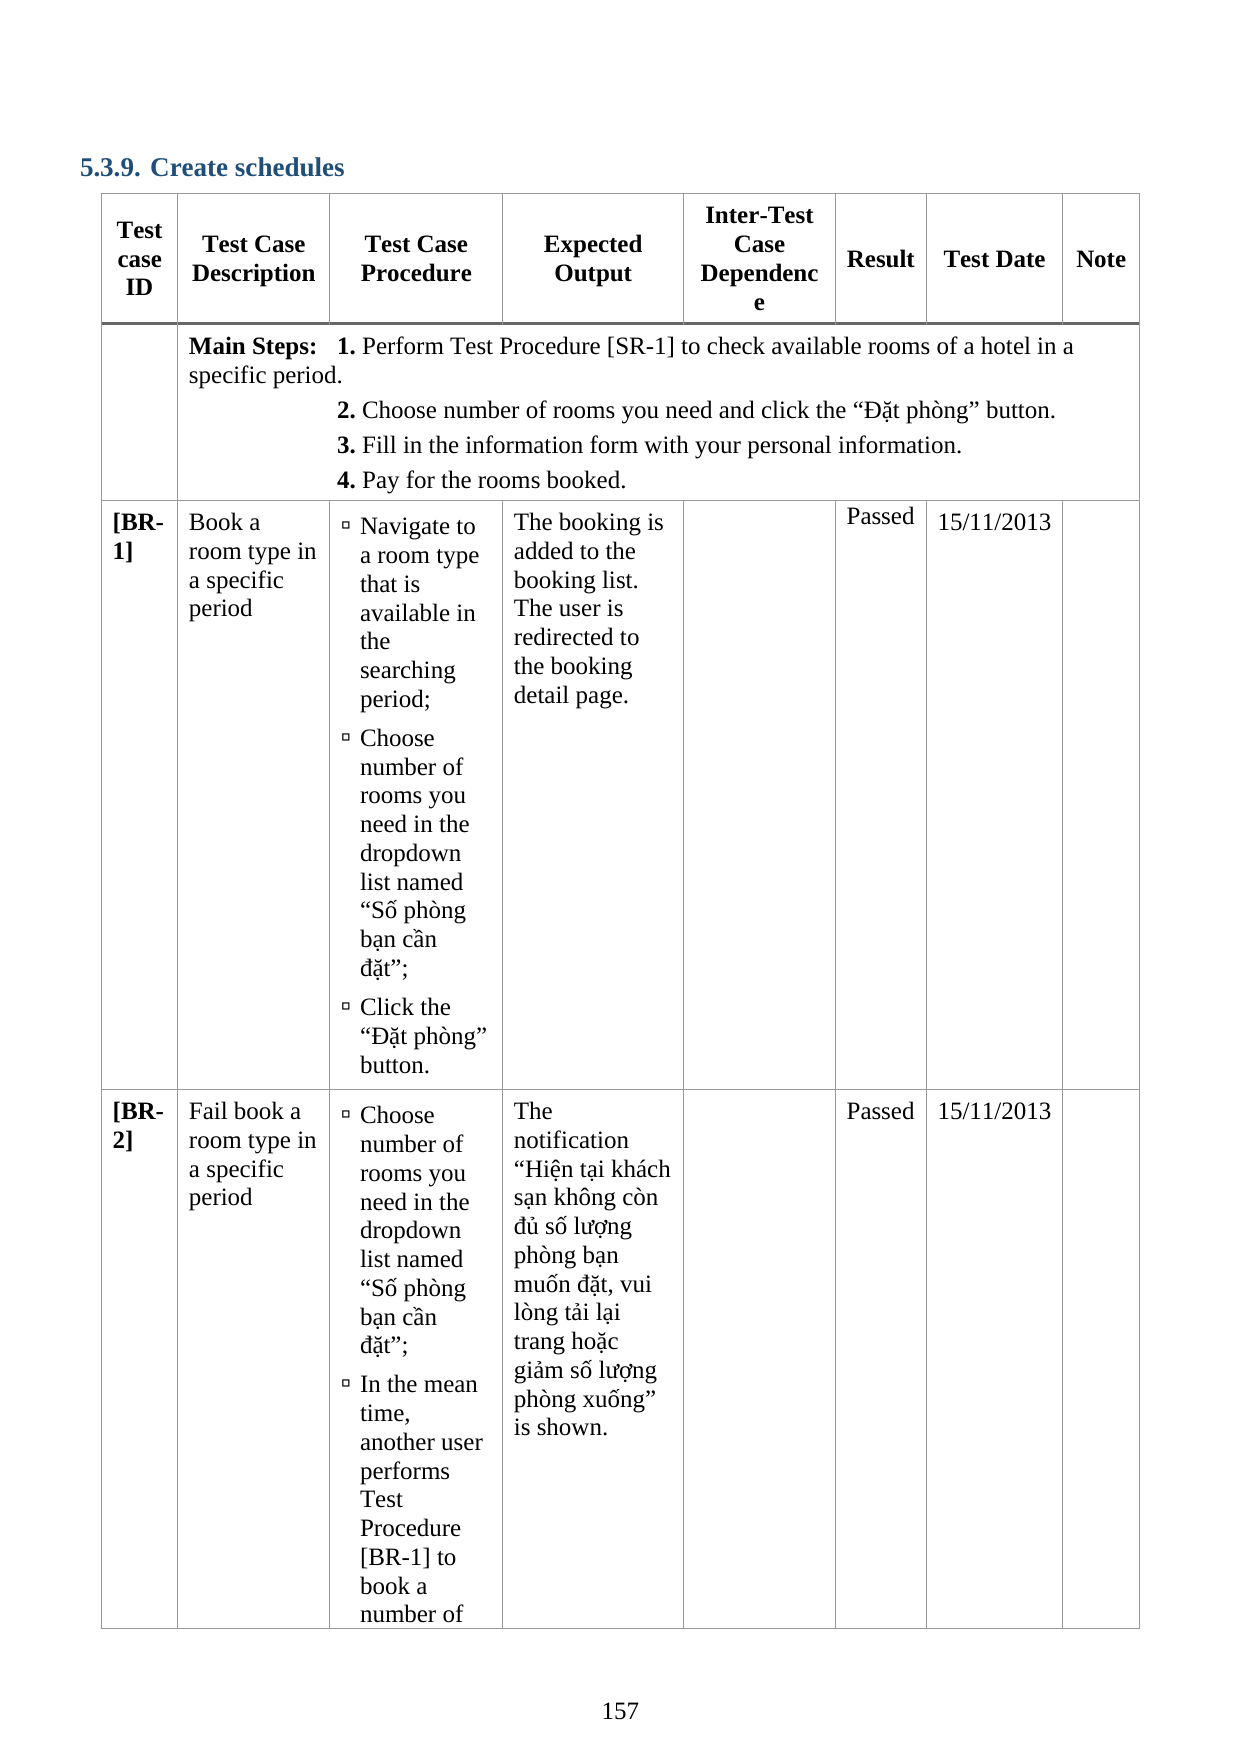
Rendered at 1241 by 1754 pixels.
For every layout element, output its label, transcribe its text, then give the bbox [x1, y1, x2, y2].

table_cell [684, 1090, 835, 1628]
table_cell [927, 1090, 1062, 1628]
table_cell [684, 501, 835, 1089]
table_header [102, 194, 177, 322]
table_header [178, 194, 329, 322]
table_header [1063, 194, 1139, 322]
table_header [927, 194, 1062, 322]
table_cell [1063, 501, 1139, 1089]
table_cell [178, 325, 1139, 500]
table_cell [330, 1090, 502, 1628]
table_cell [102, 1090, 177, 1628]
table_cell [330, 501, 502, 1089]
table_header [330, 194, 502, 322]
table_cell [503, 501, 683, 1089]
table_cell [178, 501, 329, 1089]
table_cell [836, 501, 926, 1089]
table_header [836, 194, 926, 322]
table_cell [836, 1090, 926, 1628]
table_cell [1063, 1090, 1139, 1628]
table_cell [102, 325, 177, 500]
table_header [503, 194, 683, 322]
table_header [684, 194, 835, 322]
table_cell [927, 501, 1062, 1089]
subtitle Create schedules [141, 151, 1128, 183]
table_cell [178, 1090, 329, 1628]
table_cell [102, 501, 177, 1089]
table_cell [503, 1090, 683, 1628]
